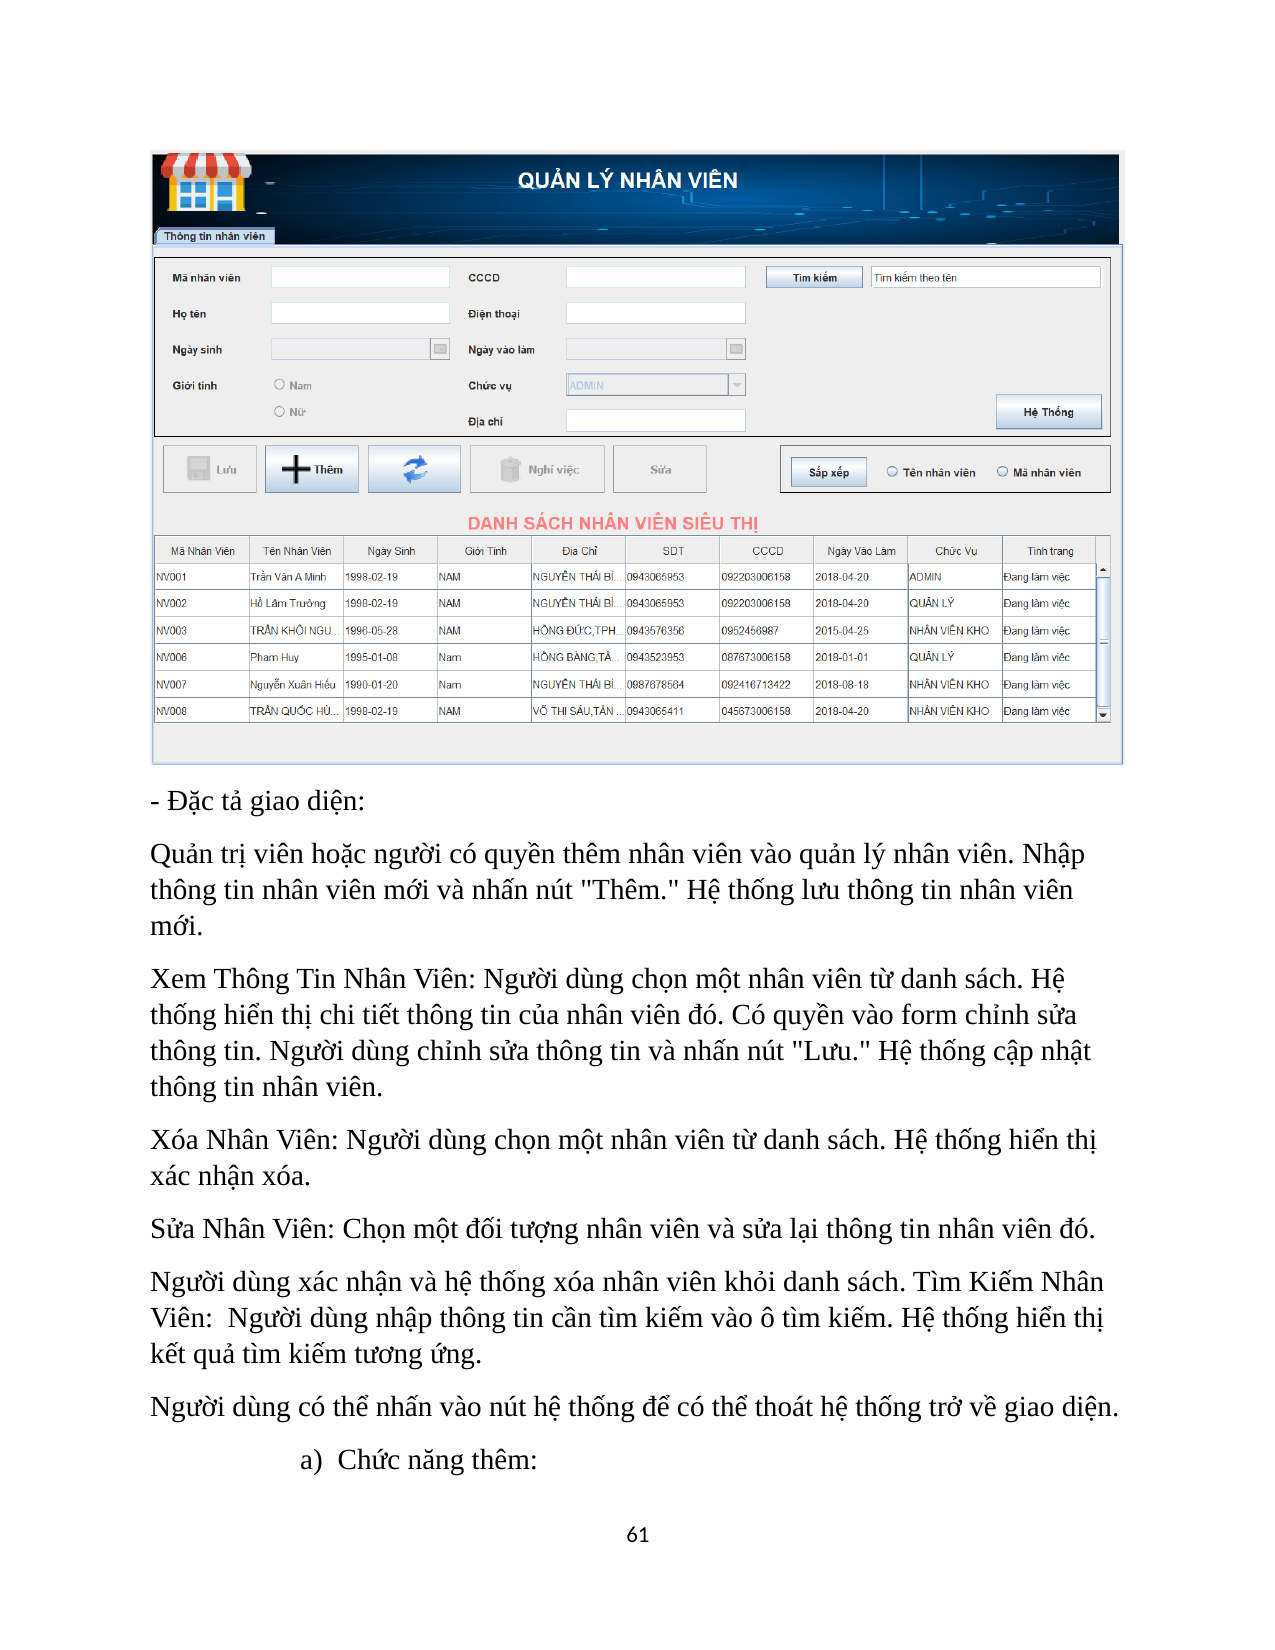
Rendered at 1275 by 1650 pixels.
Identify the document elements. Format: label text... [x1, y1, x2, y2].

text Xóa Nhân Viên: Người dùng chọn một nhân viên từ danh sách. Hệ thống hiển thị xác nhận xóa. [150, 1122, 1125, 1192]
text Người dùng có thể nhấn vào nút hệ thống để có thể thoát hệ thống trở về giao diện. [150, 1389, 1125, 1423]
text Sửa Nhân Viên: Chọn một đối tượng nhân viên và sửa lại thông tin nhân viên đó. [150, 1211, 1125, 1245]
text Quản trị viên hoặc người có quyền thêm nhân viên vào quản lý nhân viên. Nhập thông tin nhân viên mới và nhấn nút "Thêm." Hệ thống lưu thông tin nhân viên mới. [150, 836, 1125, 942]
list Chức năng thêm: [300, 1442, 1125, 1476]
picture [150, 150, 1125, 765]
text - Đặc tả giao diện: [150, 783, 1125, 817]
text Người dùng xác nhận và hệ thống xóa nhân viên khỏi danh sách. Tìm Kiếm Nhân Viên: Người dùng nhập thông tin cần tìm kiếm vào ô tìm kiếm. Hệ thống hiển thị kết quả tìm kiếm tương ứng. [150, 1264, 1125, 1370]
text Xem Thông Tin Nhân Viên: Người dùng chọn một nhân viên từ danh sách. Hệ thống hiển thị chi tiết thông tin của nhân viên đó. Có quyền vào form chỉnh sửa thông tin. Người dùng chỉnh sửa thông tin và nhấn nút "Lưu." Hệ thống cập nhật thông tin nhân viên. [150, 961, 1125, 1103]
